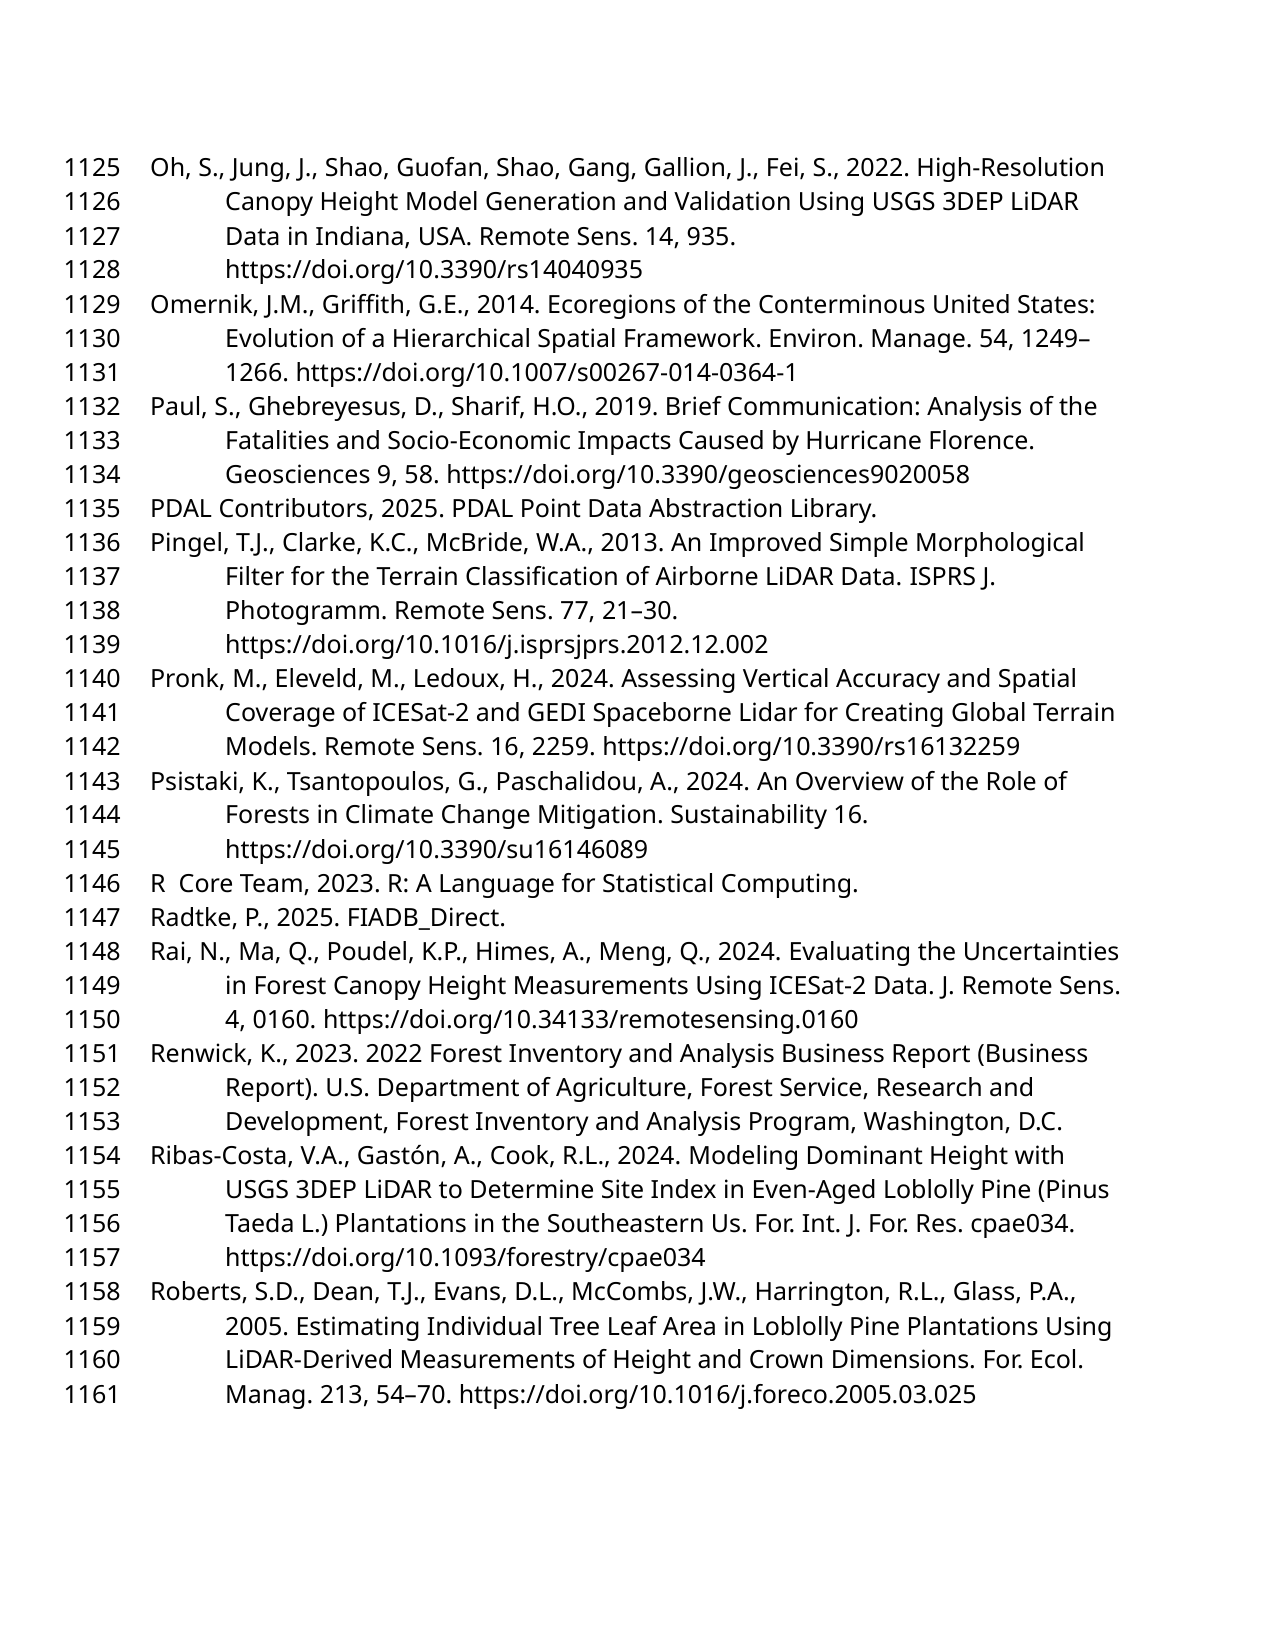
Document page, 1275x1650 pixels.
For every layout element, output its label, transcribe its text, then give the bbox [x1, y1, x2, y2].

text R Core Team, 2023. R: A Language for Statistical Computing. [150, 865, 1125, 899]
text Pingel, T.J., Clarke, K.C., McBride, W.A., 2013. An Improved Simple Morphological Filter for the Terrain Classification of Airborne LiDAR Data. ISPRS J. Photogramm. Remote Sens. 77, 21–30. https://doi.org/10.1016/j.isprsjprs.2012.12.002 [150, 525, 1125, 661]
text Ribas-Costa, V.A., Gastón, A., Cook, R.L., 2024. Modeling Dominant Height with USGS 3DEP LiDAR to Determine Site Index in Even-Aged Loblolly Pine (Pinus Taeda L.) Plantations in the Southeastern Us. For. Int. J. For. Res. cpae034. https://doi.org/10.1093/forestry/cpae034 [150, 1138, 1125, 1274]
text Radtke, P., 2025. FIADB_Direct. [150, 899, 1125, 933]
text Pronk, M., Eleveld, M., Ledoux, H., 2024. Assessing Vertical Accuracy and Spatial Coverage of ICESat-2 and GEDI Spaceborne Lidar for Creating Global Terrain Models. Remote Sens. 16, 2259. https://doi.org/10.3390/rs16132259 [150, 661, 1125, 763]
text PDAL Contributors, 2025. PDAL Point Data Abstraction Library. [150, 491, 1125, 525]
text Paul, S., Ghebreyesus, D., Sharif, H.O., 2019. Brief Communication: Analysis of the Fatalities and Socio-Economic Impacts Caused by Hurricane Florence. Geosciences 9, 58. https://doi.org/10.3390/geosciences9020058 [150, 388, 1125, 491]
text Renwick, K., 2023. 2022 Forest Inventory and Analysis Business Report (Business Report). U.S. Department of Agriculture, Forest Service, Research and Development, Forest Inventory and Analysis Program, Washington, D.C. [150, 1036, 1125, 1138]
text Omernik, J.M., Griffith, G.E., 2014. Ecoregions of the Conterminous United States: Evolution of a Hierarchical Spatial Framework. Environ. Manage. 54, 1249–1266. https://doi.org/10.1007/s00267-014-0364-1 [150, 286, 1125, 388]
text Oh, S., Jung, J., Shao, Guofan, Shao, Gang, Gallion, J., Fei, S., 2022. High-Resolution Canopy Height Model Generation and Validation Using USGS 3DEP LiDAR Data in Indiana, USA. Remote Sens. 14, 935. https://doi.org/10.3390/rs14040935 [150, 150, 1125, 286]
text Roberts, S.D., Dean, T.J., Evans, D.L., McCombs, J.W., Harrington, R.L., Glass, P.A., 2005. Estimating Individual Tree Leaf Area in Loblolly Pine Plantations Using LiDAR-Derived Measurements of Height and Crown Dimensions. For. Ecol. Manag. 213, 54–70. https://doi.org/10.1016/j.foreco.2005.03.025 [150, 1274, 1125, 1410]
text Rai, N., Ma, Q., Poudel, K.P., Himes, A., Meng, Q., 2024. Evaluating the Uncertainties in Forest Canopy Height Measurements Using ICESat-2 Data. J. Remote Sens. 4, 0160. https://doi.org/10.34133/remotesensing.0160 [150, 933, 1125, 1036]
text Psistaki, K., Tsantopoulos, G., Paschalidou, A., 2024. An Overview of the Role of Forests in Climate Change Mitigation. Sustainability 16. https://doi.org/10.3390/su16146089 [150, 763, 1125, 865]
